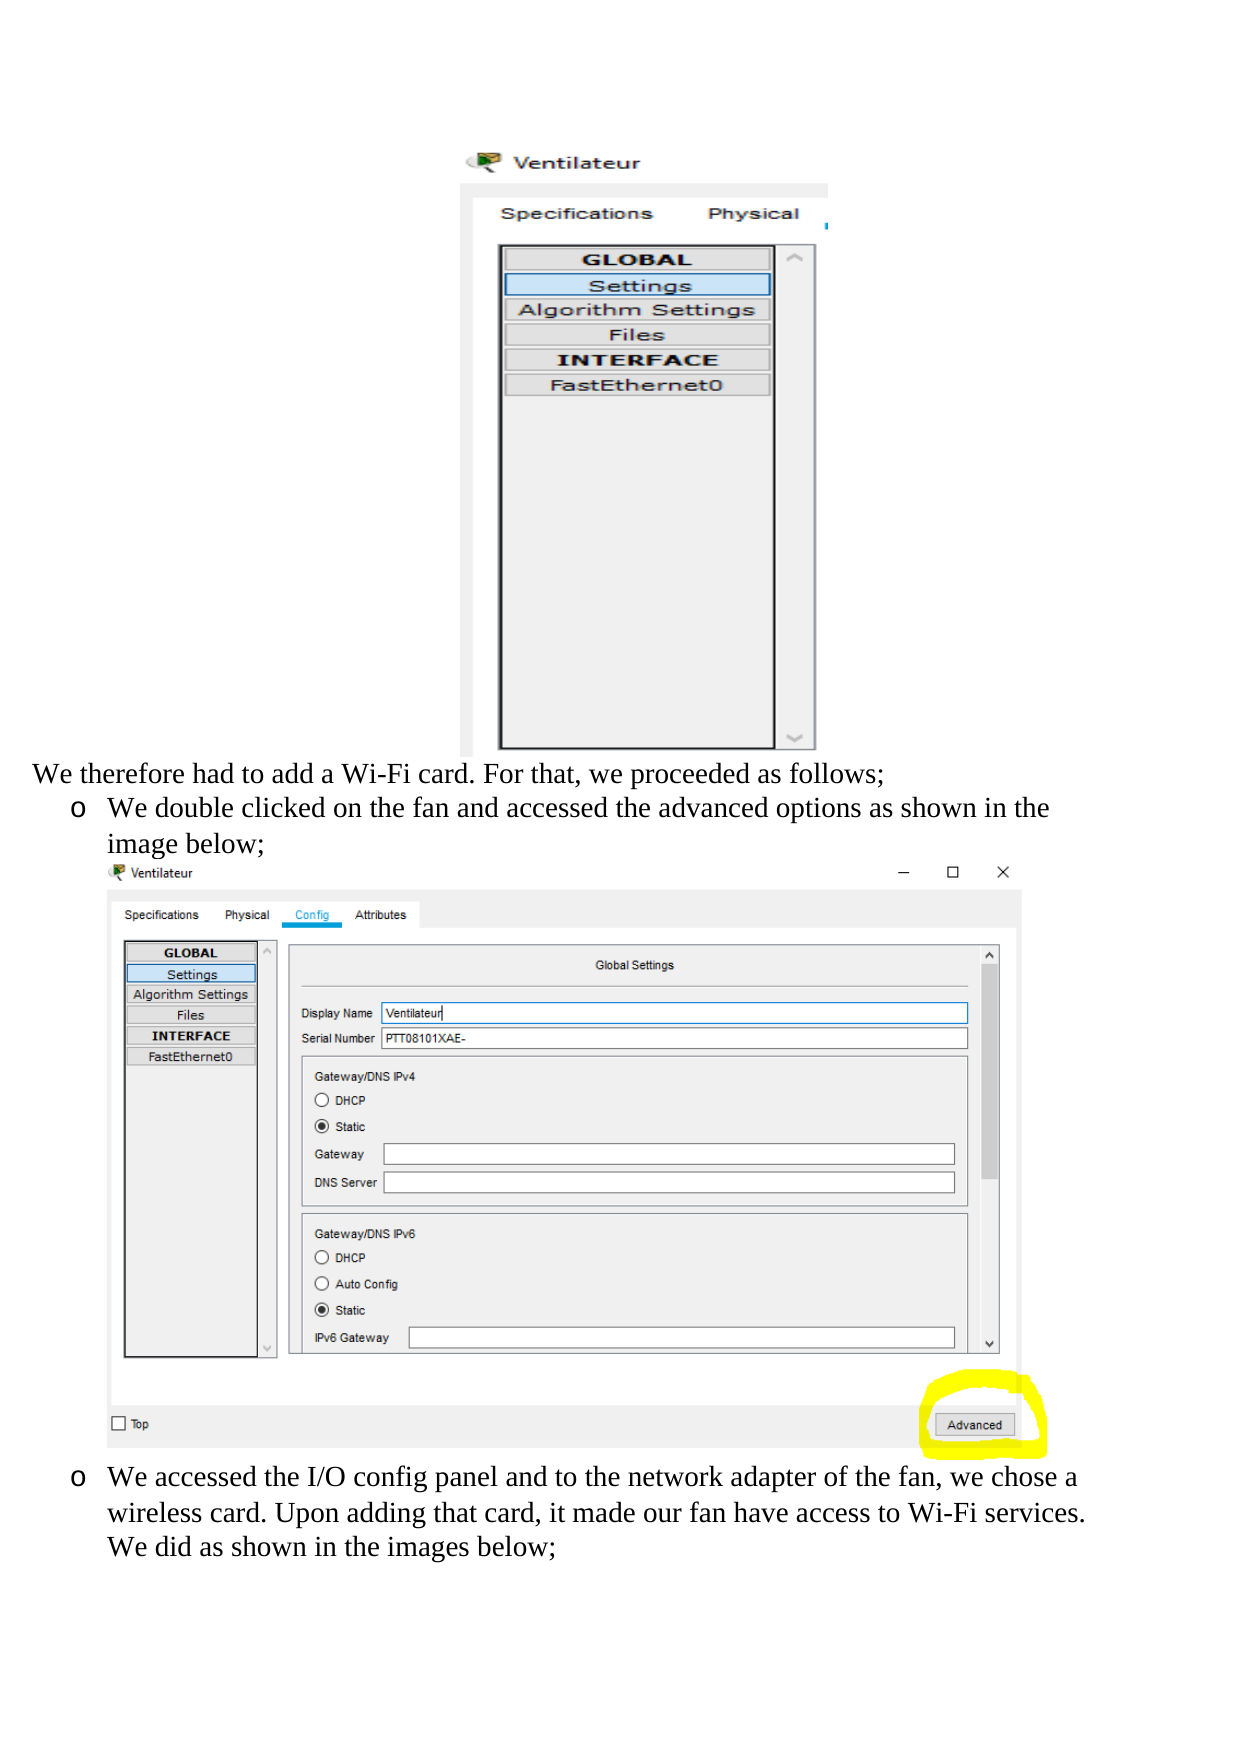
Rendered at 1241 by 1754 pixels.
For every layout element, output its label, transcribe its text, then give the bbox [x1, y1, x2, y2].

list We therefore had to add a Wi-Fi card. For that, we proceeded as follows; [32, 756, 1090, 790]
list We accessed the I/O config panel and to the network adapter of the fan, we chose a wireless card. Upon adding that card, it made our fan have access to Wi-Fi services. We did as shown in the images below; [69, 1459, 1090, 1563]
picture [460, 150, 828, 757]
picture [106, 859, 1048, 1460]
list We double clicked on the fan and accessed the advanced options as shown in the image below; [69, 790, 1090, 859]
